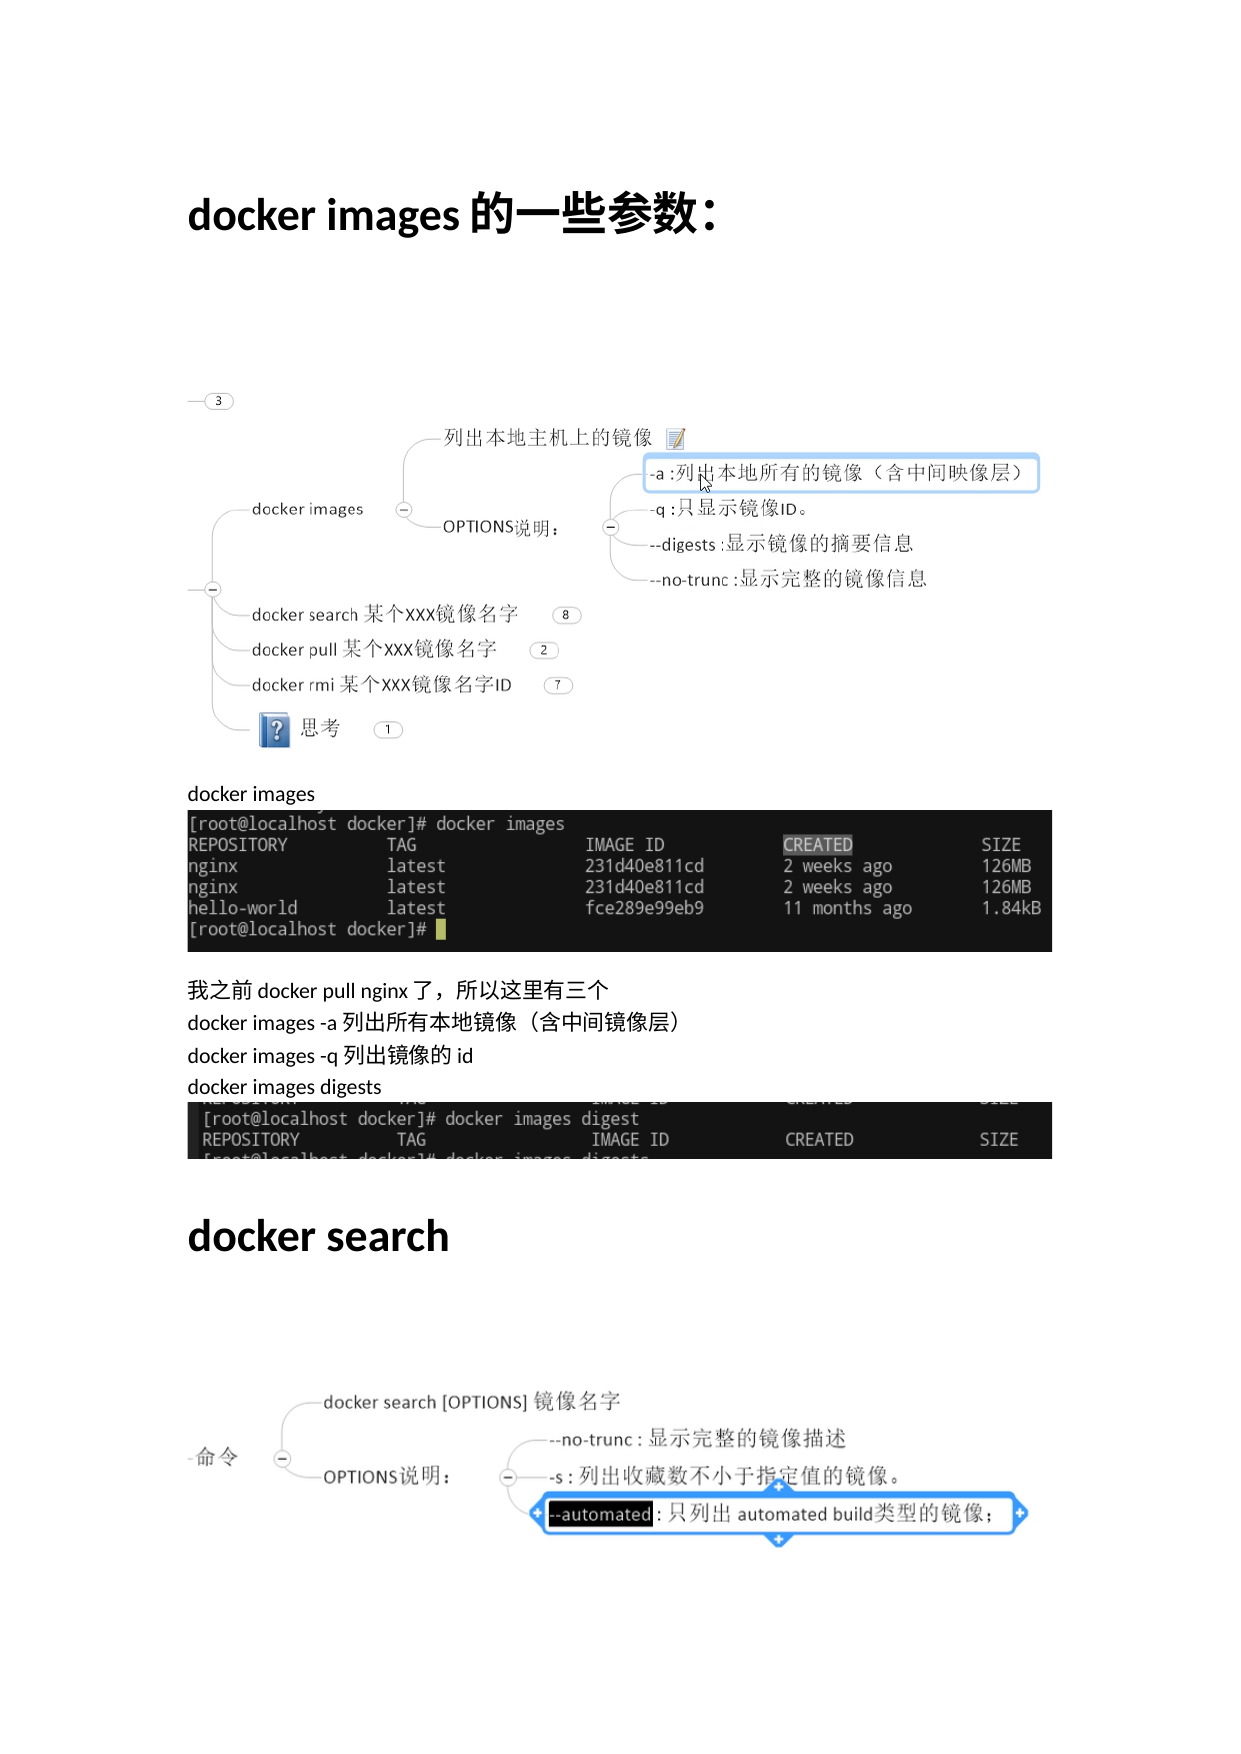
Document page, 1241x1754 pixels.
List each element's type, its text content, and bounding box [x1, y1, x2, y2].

text docker images -a 列出所有本地镜像（含中间镜像层） [187, 1005, 1053, 1037]
picture [187, 810, 1053, 952]
text docker images [187, 777, 1053, 810]
subtitle docker images的一些参数： [187, 162, 1053, 259]
subtitle docker search [187, 1203, 1053, 1268]
picture [187, 387, 1052, 759]
picture [187, 1381, 1053, 1550]
text docker images digests [187, 1070, 1053, 1102]
text 我之前docker pull nginx了，所以这里有三个 [187, 972, 1053, 1005]
text docker images -q 列出镜像的id [187, 1037, 1053, 1070]
picture [187, 1102, 1053, 1159]
